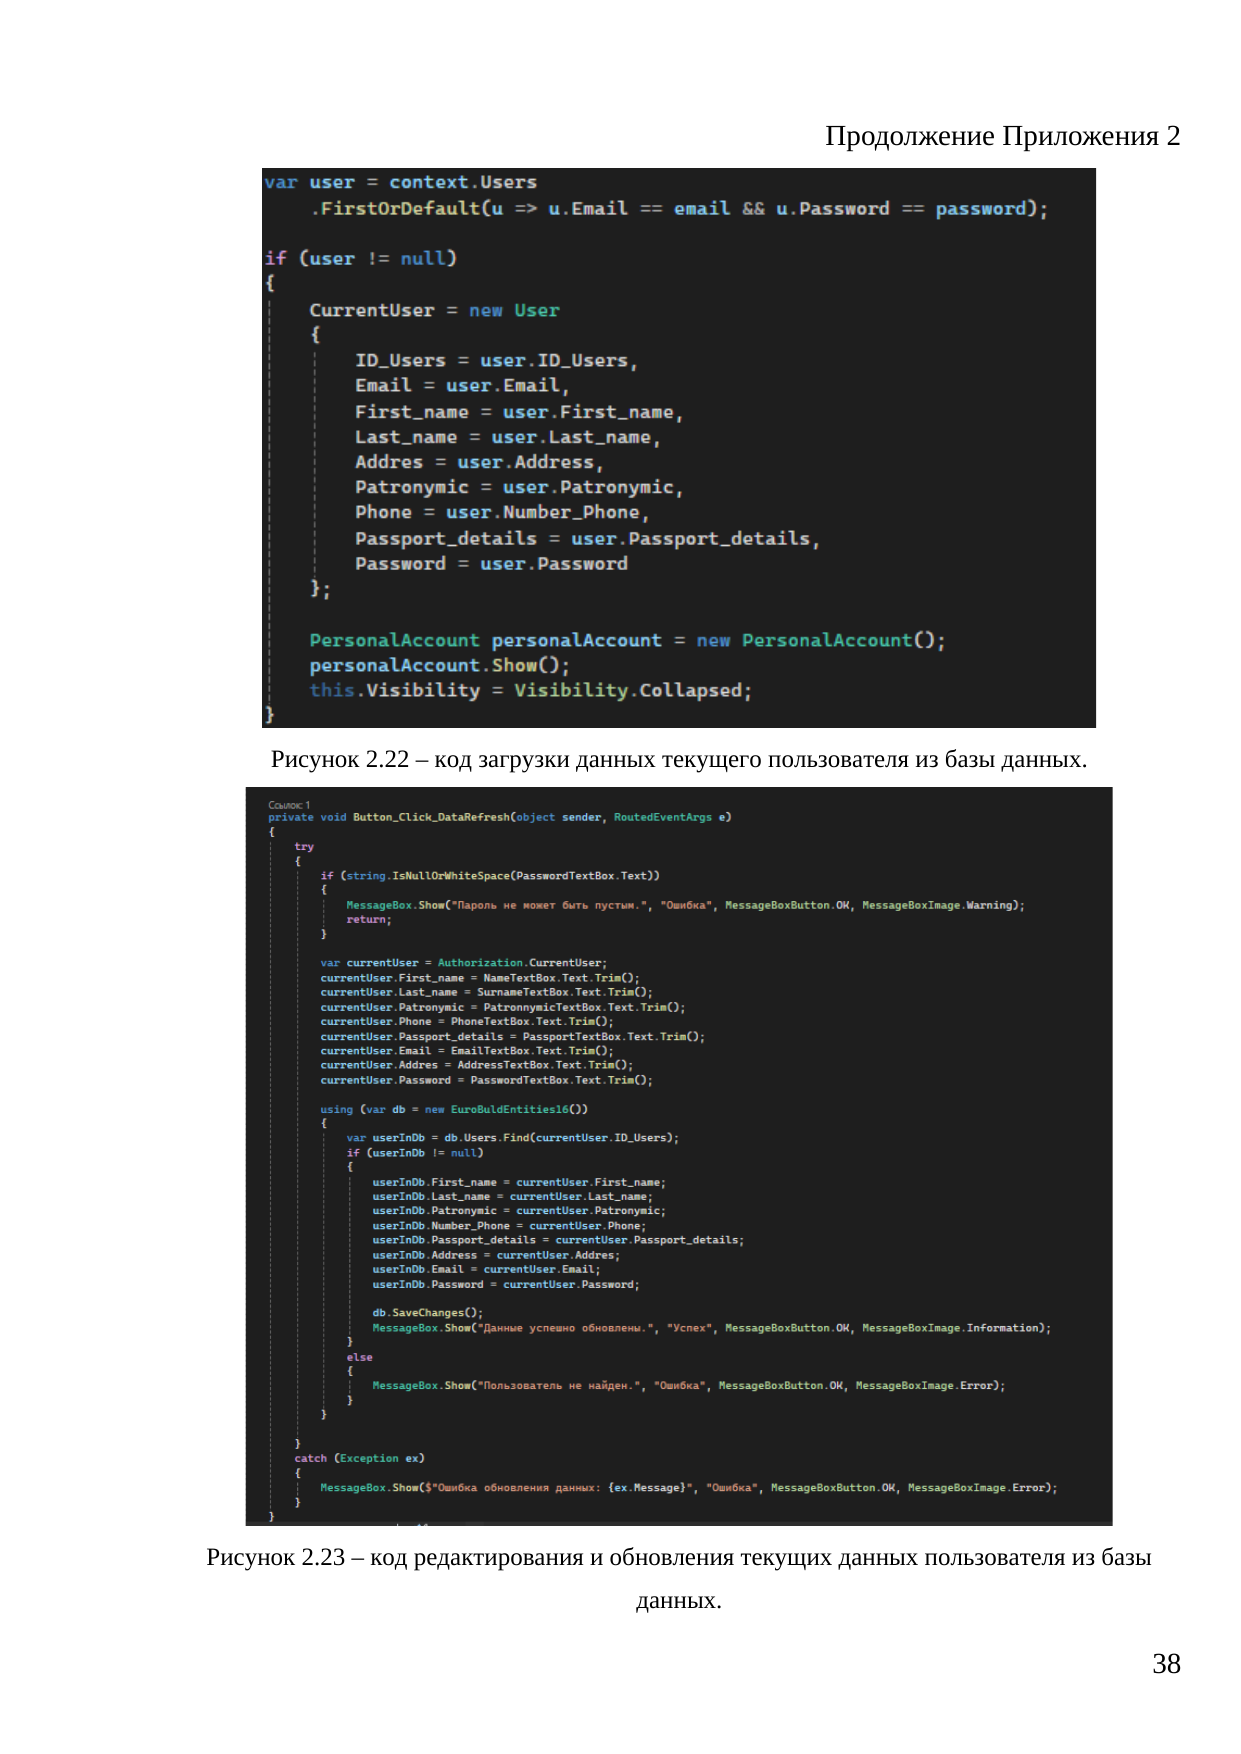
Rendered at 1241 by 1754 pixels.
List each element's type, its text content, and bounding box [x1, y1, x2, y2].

text Рисунок 2.23 – код редактирования и обновления текущих данных пользователя из базы данных. [177, 1542, 1181, 1614]
text Рисунок 2.22 – код загрузки данных текущего пользователя из базы данных. [177, 744, 1181, 773]
text Продолжение Приложения 2 [177, 118, 1181, 152]
picture [245, 787, 1113, 1526]
picture [262, 168, 1097, 728]
